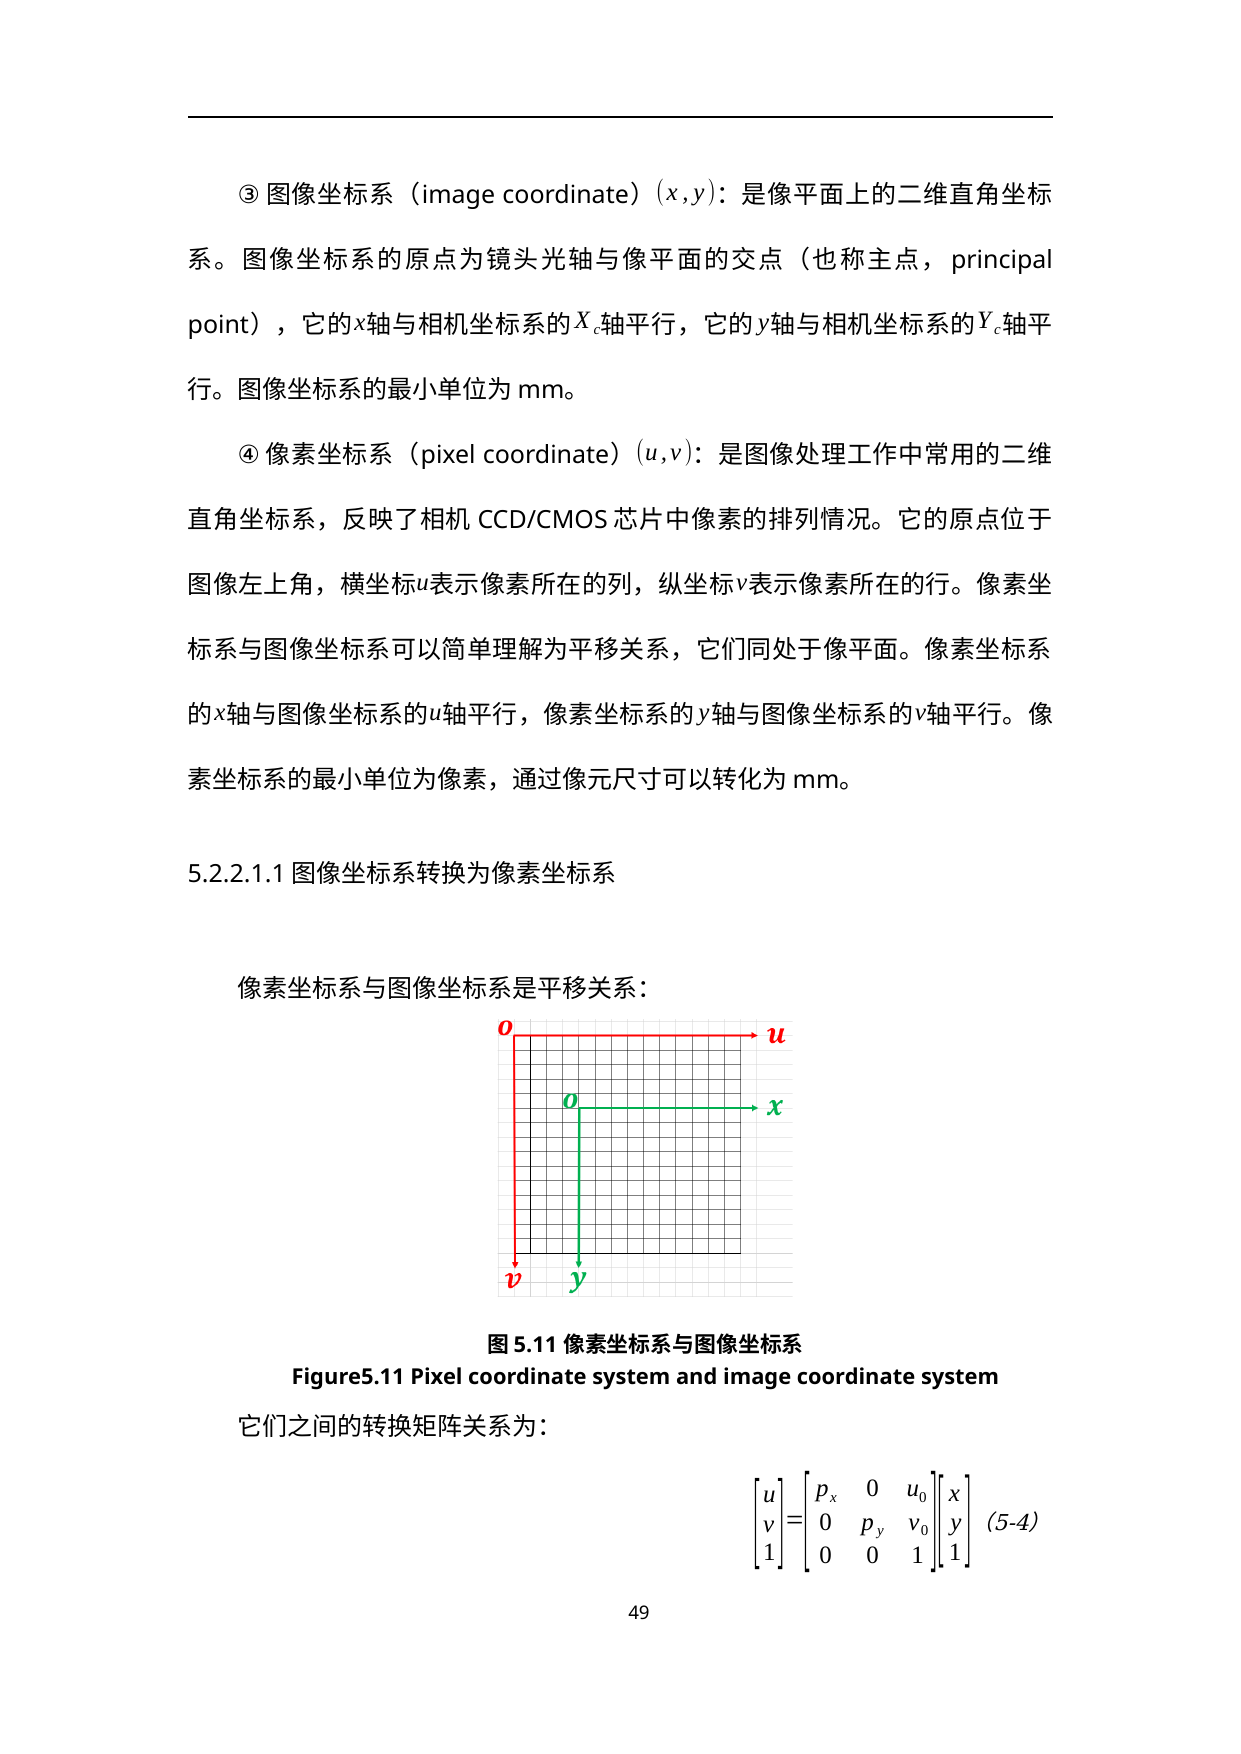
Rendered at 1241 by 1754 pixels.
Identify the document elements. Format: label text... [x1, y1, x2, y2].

picture [497, 1019, 793, 1297]
list 像素坐标系与图像坐标系是平移关系： [187, 954, 1053, 1019]
list 它们之间的转换矩阵关系为： [187, 1392, 1053, 1457]
subtitle 5.2.2.1.1图像坐标系转换为像素坐标系 [187, 839, 1053, 904]
text （5-4） [187, 1457, 1053, 1587]
list ③图像坐标系（image coordinate）：是像平面上的二维直角坐标系。图像坐标系的原点为镜头光轴与像平面的交点（也称主点，principal point），它的轴与相机坐标系的轴平行，它的轴与相机坐标系的轴平行。图像坐标系的最小单位为mm。 [187, 160, 1053, 420]
text Figure5.11 Pixel coordinate system and image coordinate system [187, 1359, 1053, 1392]
text 图5.11 像素坐标系与图像坐标系 [187, 1327, 1053, 1359]
list ④像素坐标系（pixel coordinate）：是图像处理工作中常用的二维直角坐标系，反映了相机CCD/CMOS芯片中像素的排列情况。它的原点位于图像左上角，横坐标表示像素所在的列，纵坐标表示像素所在的行。像素坐标系与图像坐标系可以简单理解为平移关系，它们同处于像平面。像素坐标系的轴与图像坐标系的轴平行，像素坐标系的轴与图像坐标系的轴平行。像素坐标系的最小单位为像素，通过像元尺寸可以转化为mm。 [187, 420, 1053, 810]
